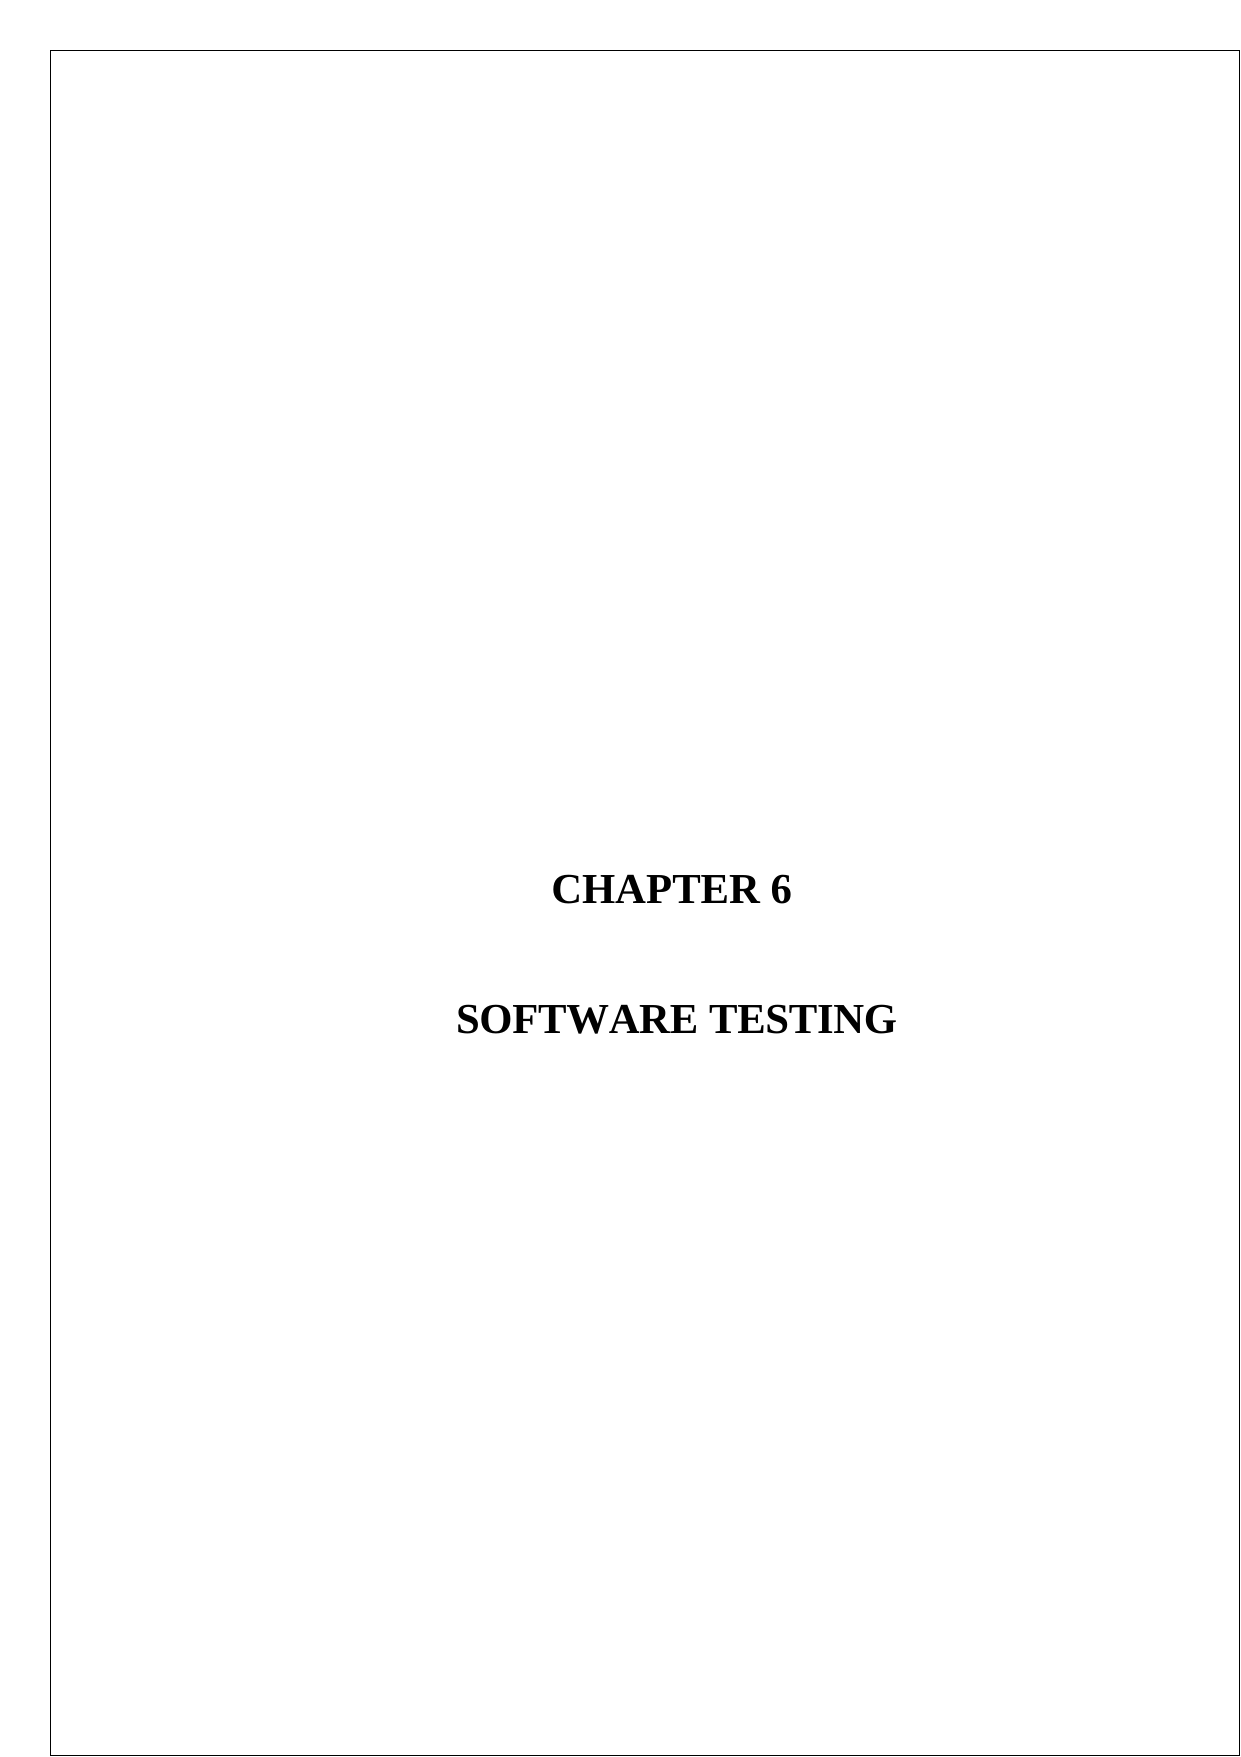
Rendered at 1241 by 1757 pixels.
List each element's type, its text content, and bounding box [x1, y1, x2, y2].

subtitle CHAPTER 6 SOFTWARE TESTING [456, 863, 897, 1043]
